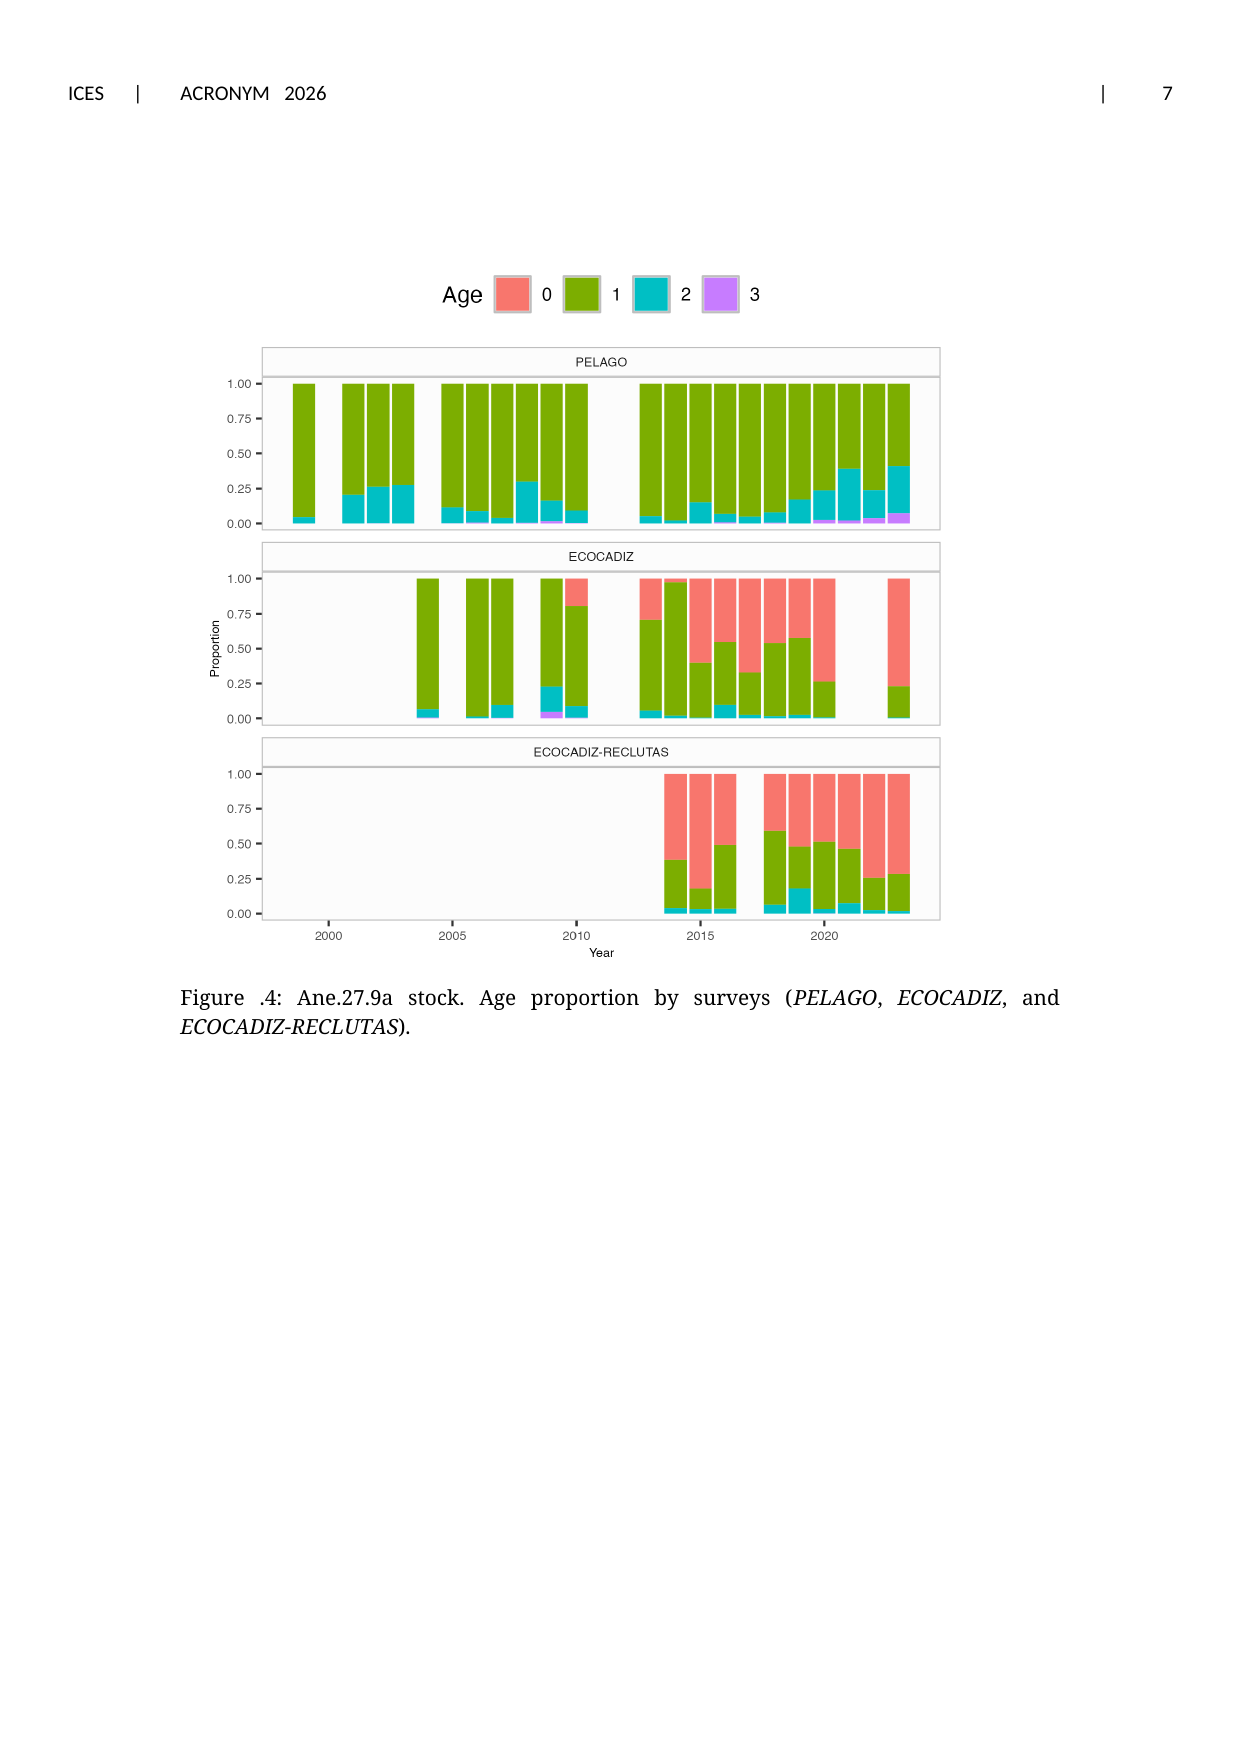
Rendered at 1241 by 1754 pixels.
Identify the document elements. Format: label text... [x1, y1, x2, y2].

text Figure .: Ane.27.9a stock. Age proportion by surveys (PELAGO, ECOCADIZ, and ECOCADIZ-RECLUTAS). [180, 983, 1060, 1040]
picture [198, 218, 952, 971]
